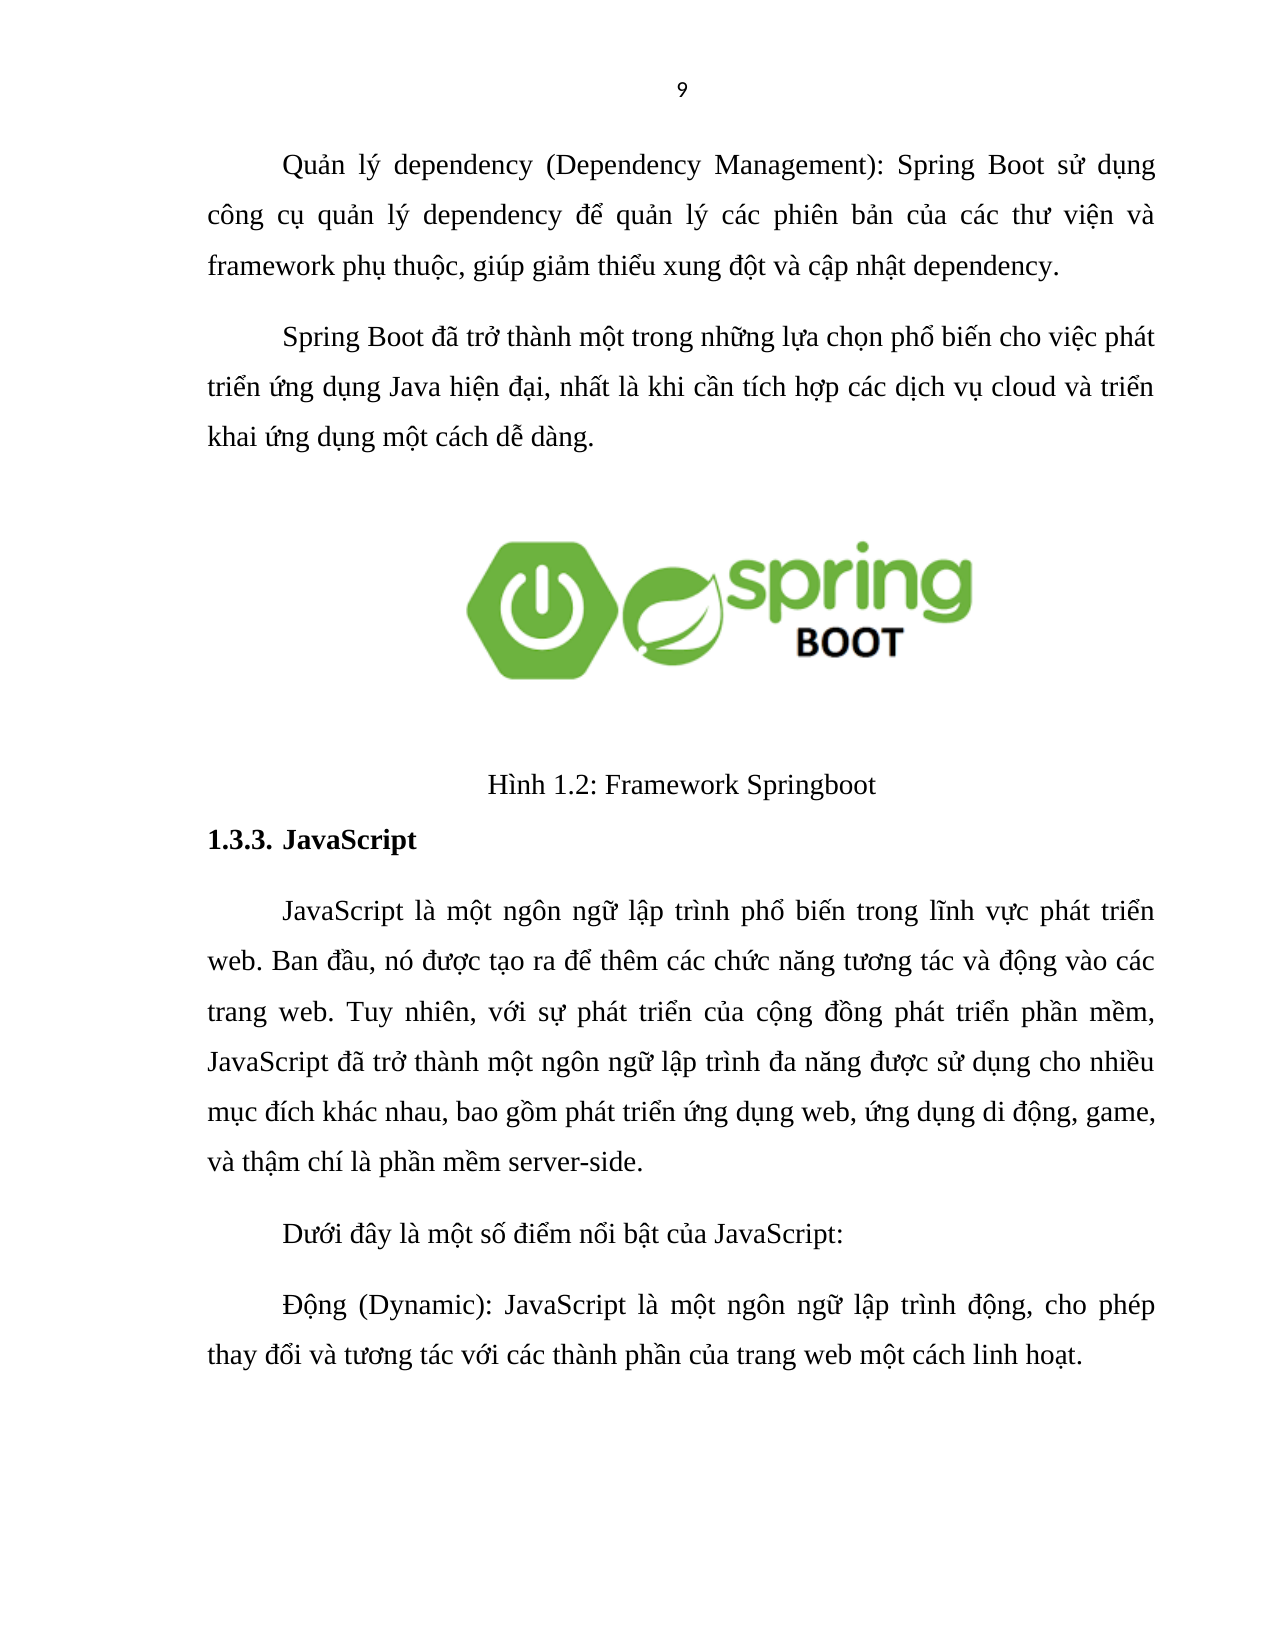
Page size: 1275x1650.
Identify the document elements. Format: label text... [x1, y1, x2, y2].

text Dưới đây là một số điểm nổi bật của JavaScript: [207, 1216, 1156, 1249]
picture [465, 490, 974, 733]
text JavaScript là một ngôn ngữ lập trình phổ biến trong lĩnh vực phát triển web. Ban đầu, nó được tạo ra để thêm các chức năng tương tác và động vào các trang web. Tuy nhiên, với sự phát triển của cộng đồng phát triển phần mềm, JavaScript đã trở thành một ngôn ngữ lập trình đa năng được sử dụng cho nhiều mục đích khác nhau, bao gồm phát triển ứng dụng web, ứng dụng di động, game, và thậm chí là phần mềm server-side. [207, 893, 1156, 1178]
text Spring Boot đã trở thành một trong những lựa chọn phổ biến cho việc phát triển ứng dụng Java hiện đại, nhất là khi cần tích hợp các dịch vụ cloud và triển khai ứng dụng một cách dễ dàng. [207, 319, 1156, 453]
list JavaScript [207, 822, 1156, 855]
text Quản lý dependency (Dependency Management): Spring Boot sử dụng công cụ quản lý dependency để quản lý các phiên bản của các thư viện và framework phụ thuộc, giúp giảm thiểu xung đột và cập nhật dependency. [207, 147, 1156, 281]
text Động (Dynamic): JavaScript là một ngôn ngữ lập trình động, cho phép thay đổi và tương tác với các thành phần của trang web một cách linh hoạt. [207, 1287, 1156, 1371]
text Hình 1.2: Framework Springboot [207, 767, 1156, 801]
